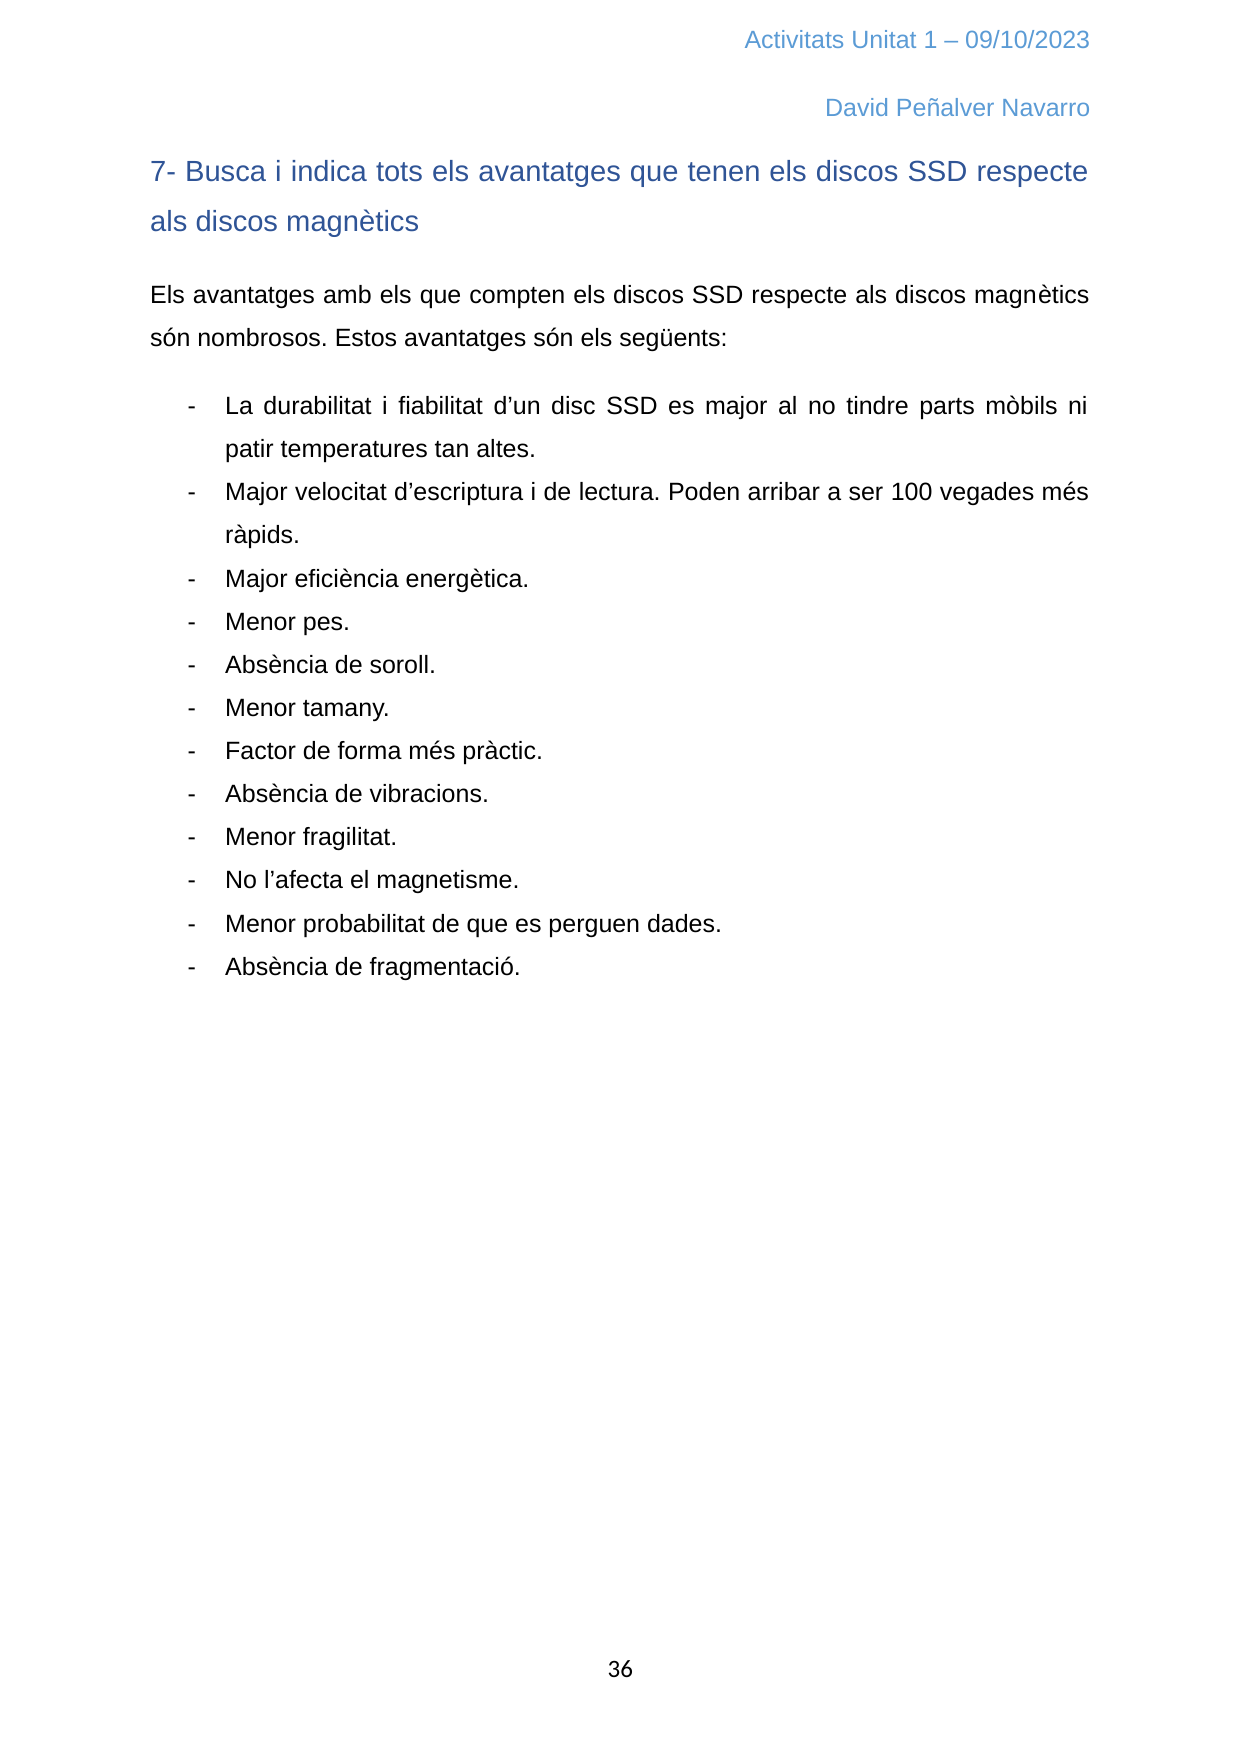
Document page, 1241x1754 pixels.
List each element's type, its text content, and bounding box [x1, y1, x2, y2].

list Absència de vibracions. [187, 779, 1090, 808]
list Major velocitat d’escriptura i de lectura. Poden arribar a ser 100 vegades més ràpids. [187, 477, 1090, 549]
text Els avantatges amb els que compten els discos SSD respecte als discos magnètics són nombrosos. Estos avantatges són els següents: [150, 280, 1090, 352]
list Menor fragilitat. [187, 822, 1090, 851]
list Absència de soroll. [187, 650, 1090, 678]
subtitle 7- Busca i indica tots els avantatges que tenen els discos SSD respecte als discos magnètics [150, 154, 1090, 238]
list La durabilitat i fiabilitat d’un disc SSD es major al no tindre parts mòbils ni patir temperatures tan altes. [187, 391, 1090, 463]
list Menor pes. [187, 607, 1090, 635]
list Menor probabilitat de que es perguen dades. [187, 908, 1090, 937]
list Major eficiència energètica. [187, 563, 1090, 592]
list No l’afecta el magnetisme. [187, 865, 1090, 894]
list Factor de forma més pràctic. [187, 736, 1090, 765]
list Absència de fragmentació. [187, 952, 1090, 980]
list Menor tamany. [187, 693, 1090, 722]
